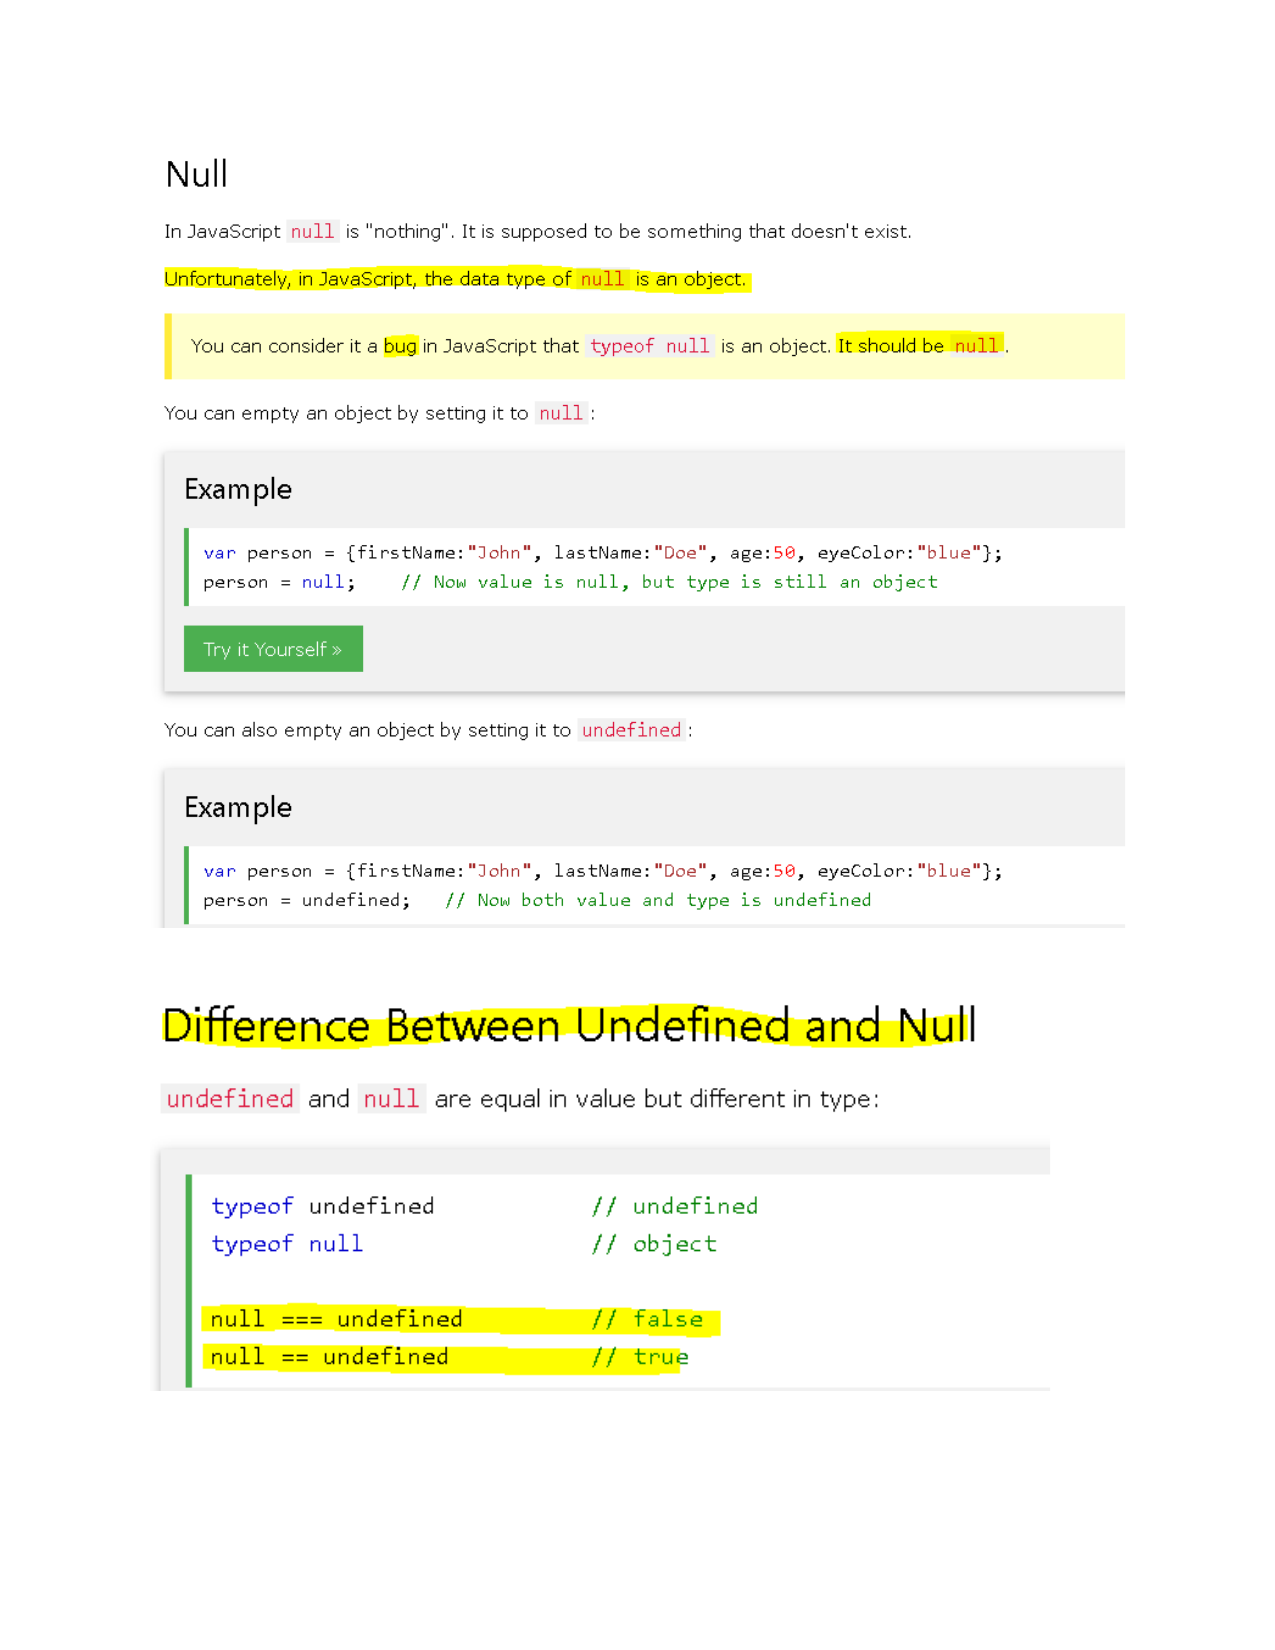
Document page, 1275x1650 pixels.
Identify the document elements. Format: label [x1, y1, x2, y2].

picture [150, 993, 1050, 1391]
picture [150, 150, 1125, 928]
